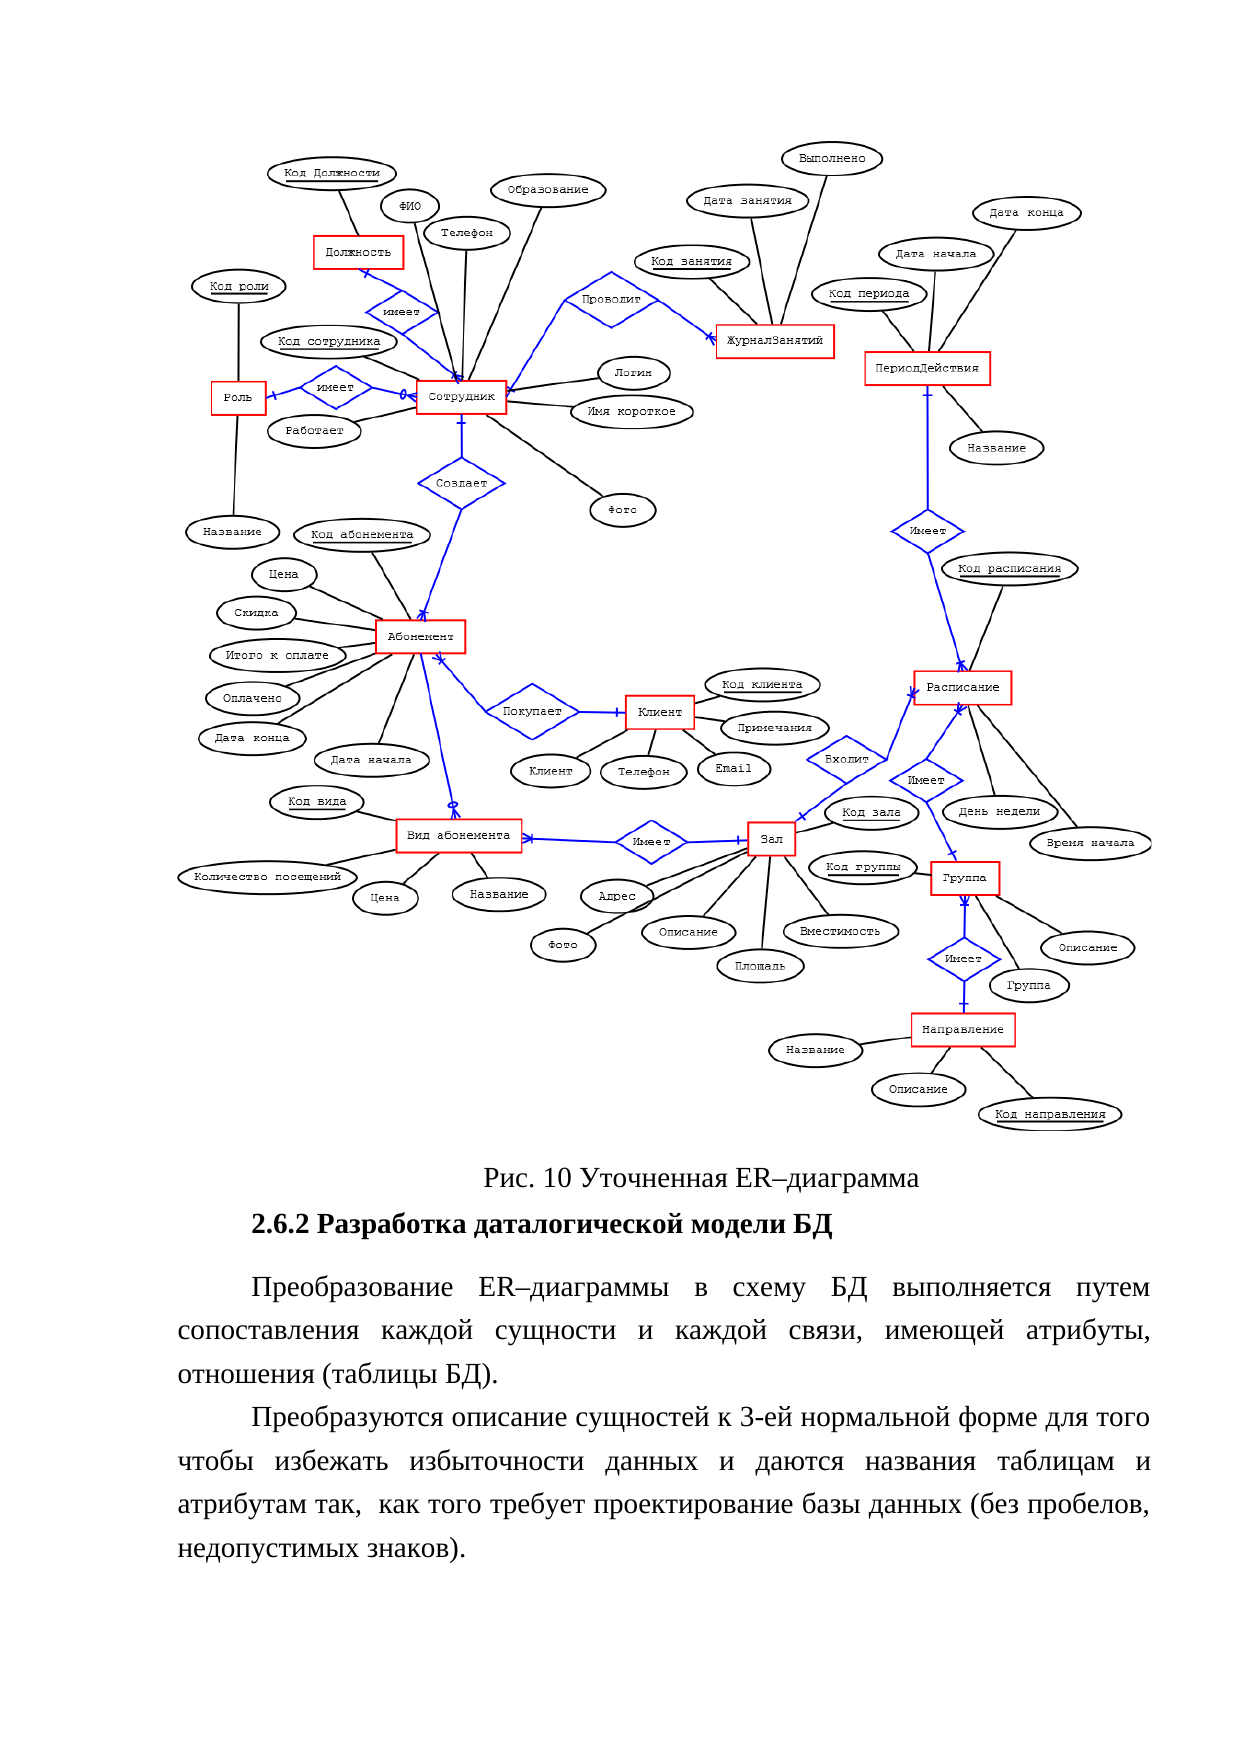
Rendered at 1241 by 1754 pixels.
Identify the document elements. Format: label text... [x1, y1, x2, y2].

text Рис. 10 Уточненная ER–диаграмма [177, 1160, 1152, 1194]
text Преобразование ER–диаграммы в схему БД выполняется путем сопоставления каждой сущности и каждой связи, имеющей атрибуты, отношения (таблицы БД). [177, 1269, 1152, 1389]
text Преобразуются описание сущностей к 3-ей нормальной форме для того чтобы избежать избыточности данных и даются названия таблицам и атрибутам так, как того требует проектирование базы данных (без пробелов, недопустимых знаков). [177, 1399, 1152, 1564]
picture [177, 141, 1152, 1131]
text 2.6.2 Разработка даталогической модели БД [177, 1206, 1152, 1240]
